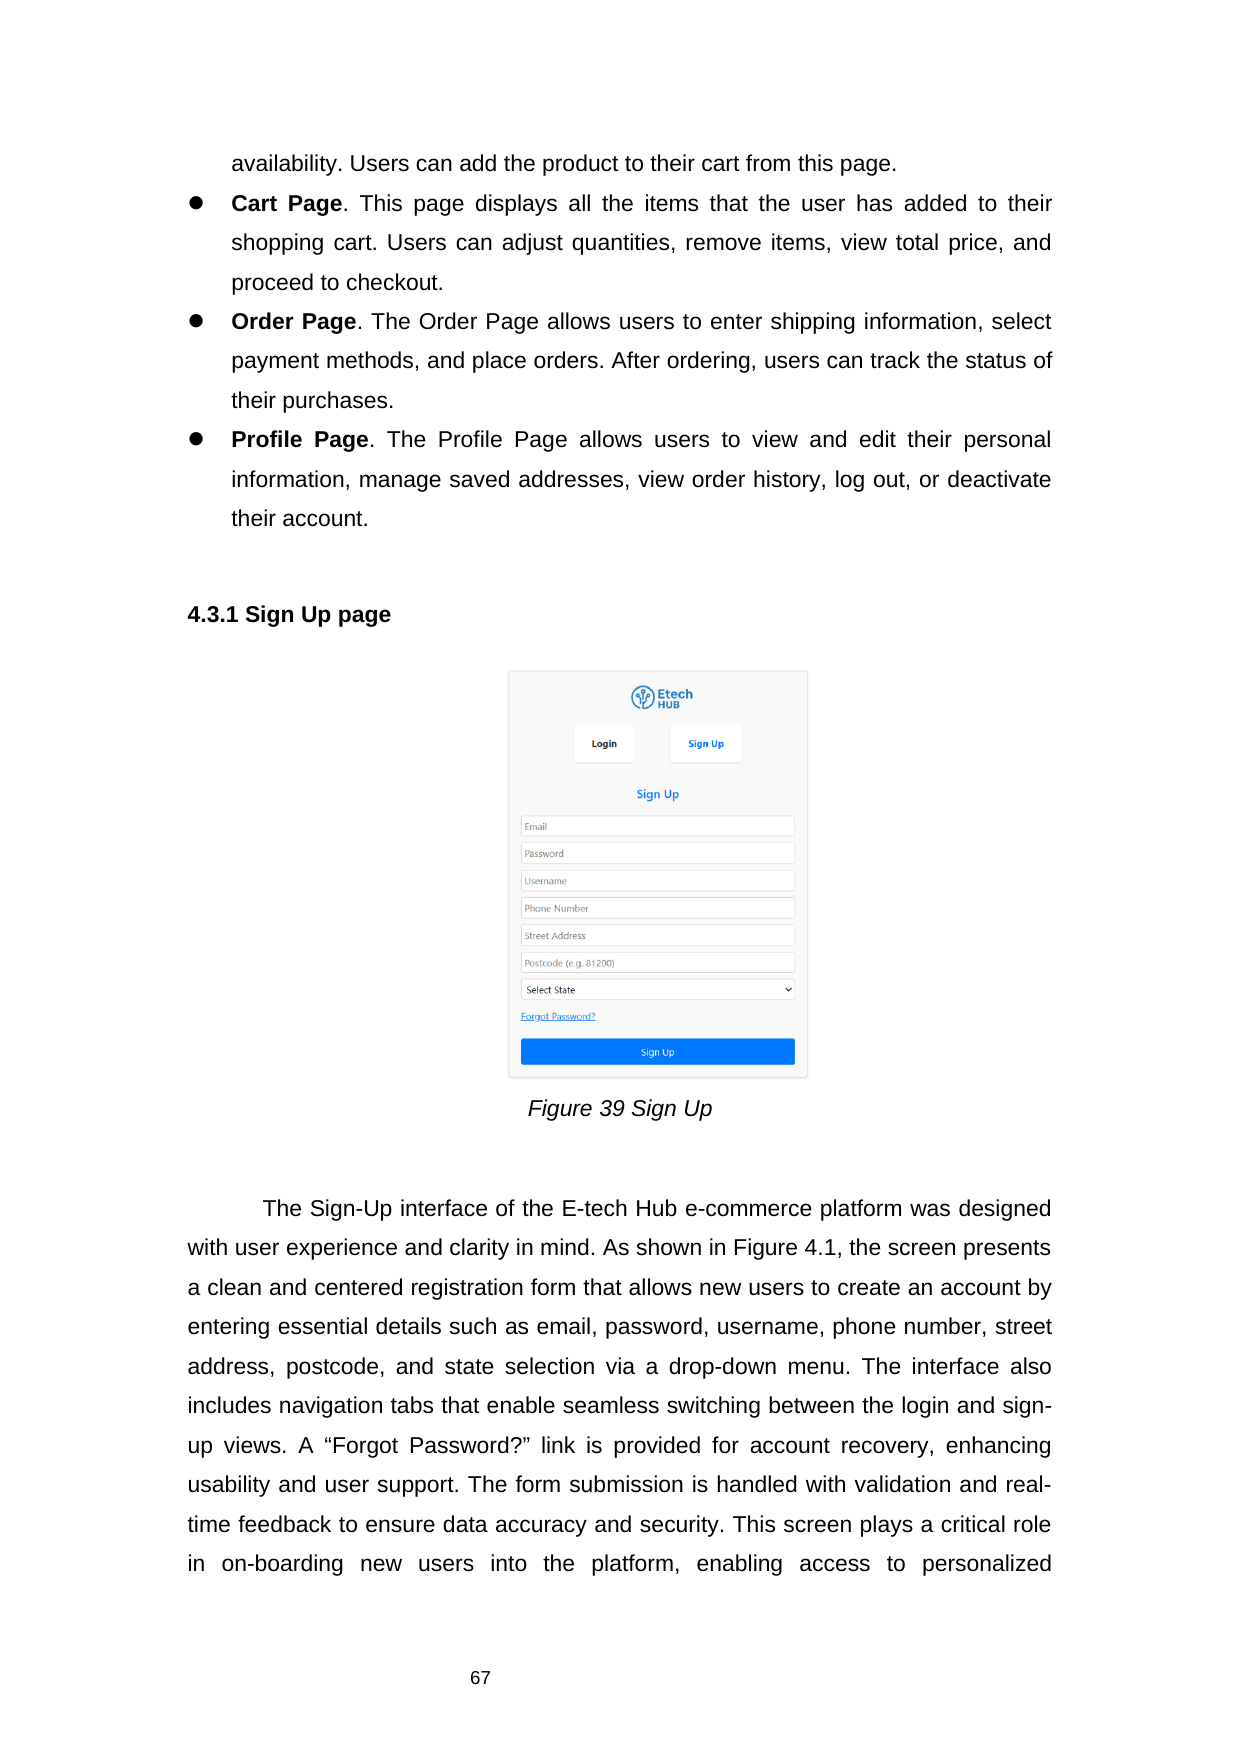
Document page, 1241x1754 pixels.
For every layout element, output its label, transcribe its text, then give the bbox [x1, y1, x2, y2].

list Cart Page. This page displays all the items that the user has added to their shopping cart. Users can adjust quantities, remove items, view total price, and proceed to checkout. [187, 189, 1053, 295]
text Figure 39 Sign Up [187, 1095, 1053, 1121]
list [187, 150, 1053, 176]
list Profile Page. The Profile Page allows users to view and edit their personal information, manage saved addresses, view order history, log out, or deactivate their account. [187, 426, 1053, 571]
list Order Page. The Order Page allows users to enter shipping information, select payment methods, and place orders. After ordering, users can track the status of their purchases. [187, 308, 1053, 413]
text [187, 1195, 1053, 1577]
subtitle 4.3.1 Sign Up page [187, 601, 1053, 627]
picture [187, 648, 1128, 1082]
